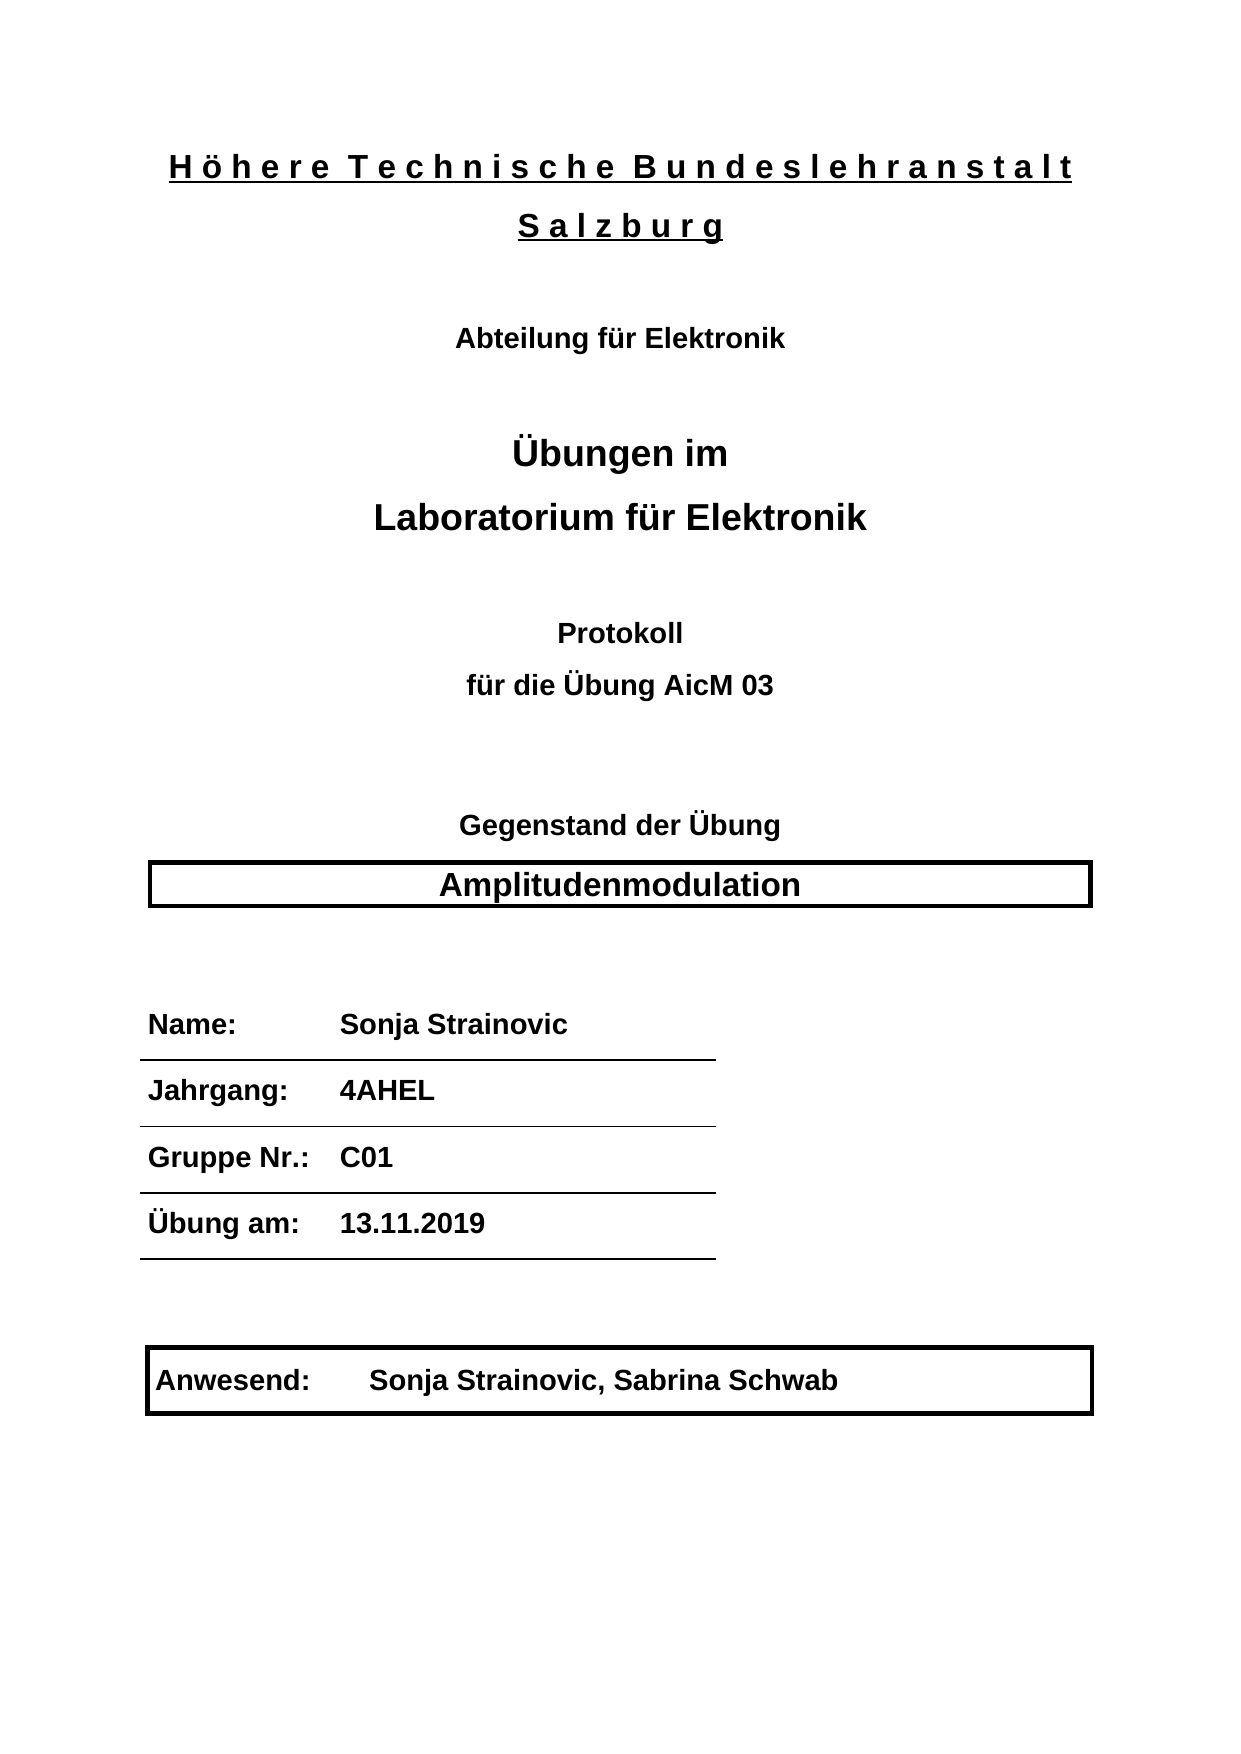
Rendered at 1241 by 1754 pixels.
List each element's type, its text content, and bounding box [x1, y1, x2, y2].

table_cell Gruppe Nr.: [140, 1127, 332, 1192]
table_cell 13.11.2019 [332, 1194, 716, 1258]
text Gegenstand der Übung [148, 807, 1093, 841]
table_header Amplitudenmodulation [152, 865, 1088, 903]
table_header Sonja Strainovic, Sabrina Schwab [362, 1350, 1090, 1411]
table_cell Jahrgang: [140, 1061, 332, 1126]
text für die Übung AicM 03 [148, 668, 1093, 702]
text Laboratorium für Elektronik [148, 495, 1093, 538]
table_header Anwesend: [150, 1350, 362, 1411]
table_cell C01 [332, 1127, 716, 1192]
table_header Name: [140, 995, 332, 1059]
table_header Sonja Strainovic [332, 995, 716, 1059]
text H ö h e r e T e c h n i s c h e B u n d e s l e h r a n s t a l t [148, 148, 1093, 186]
text Protokoll [148, 616, 1093, 649]
text Übungen im [148, 432, 1093, 475]
table_cell Übung am: [140, 1194, 332, 1258]
table_cell 4AHEL [332, 1061, 716, 1126]
text Abteilung für Elektronik [148, 321, 1093, 355]
text S a l z b u r g [148, 206, 1093, 244]
